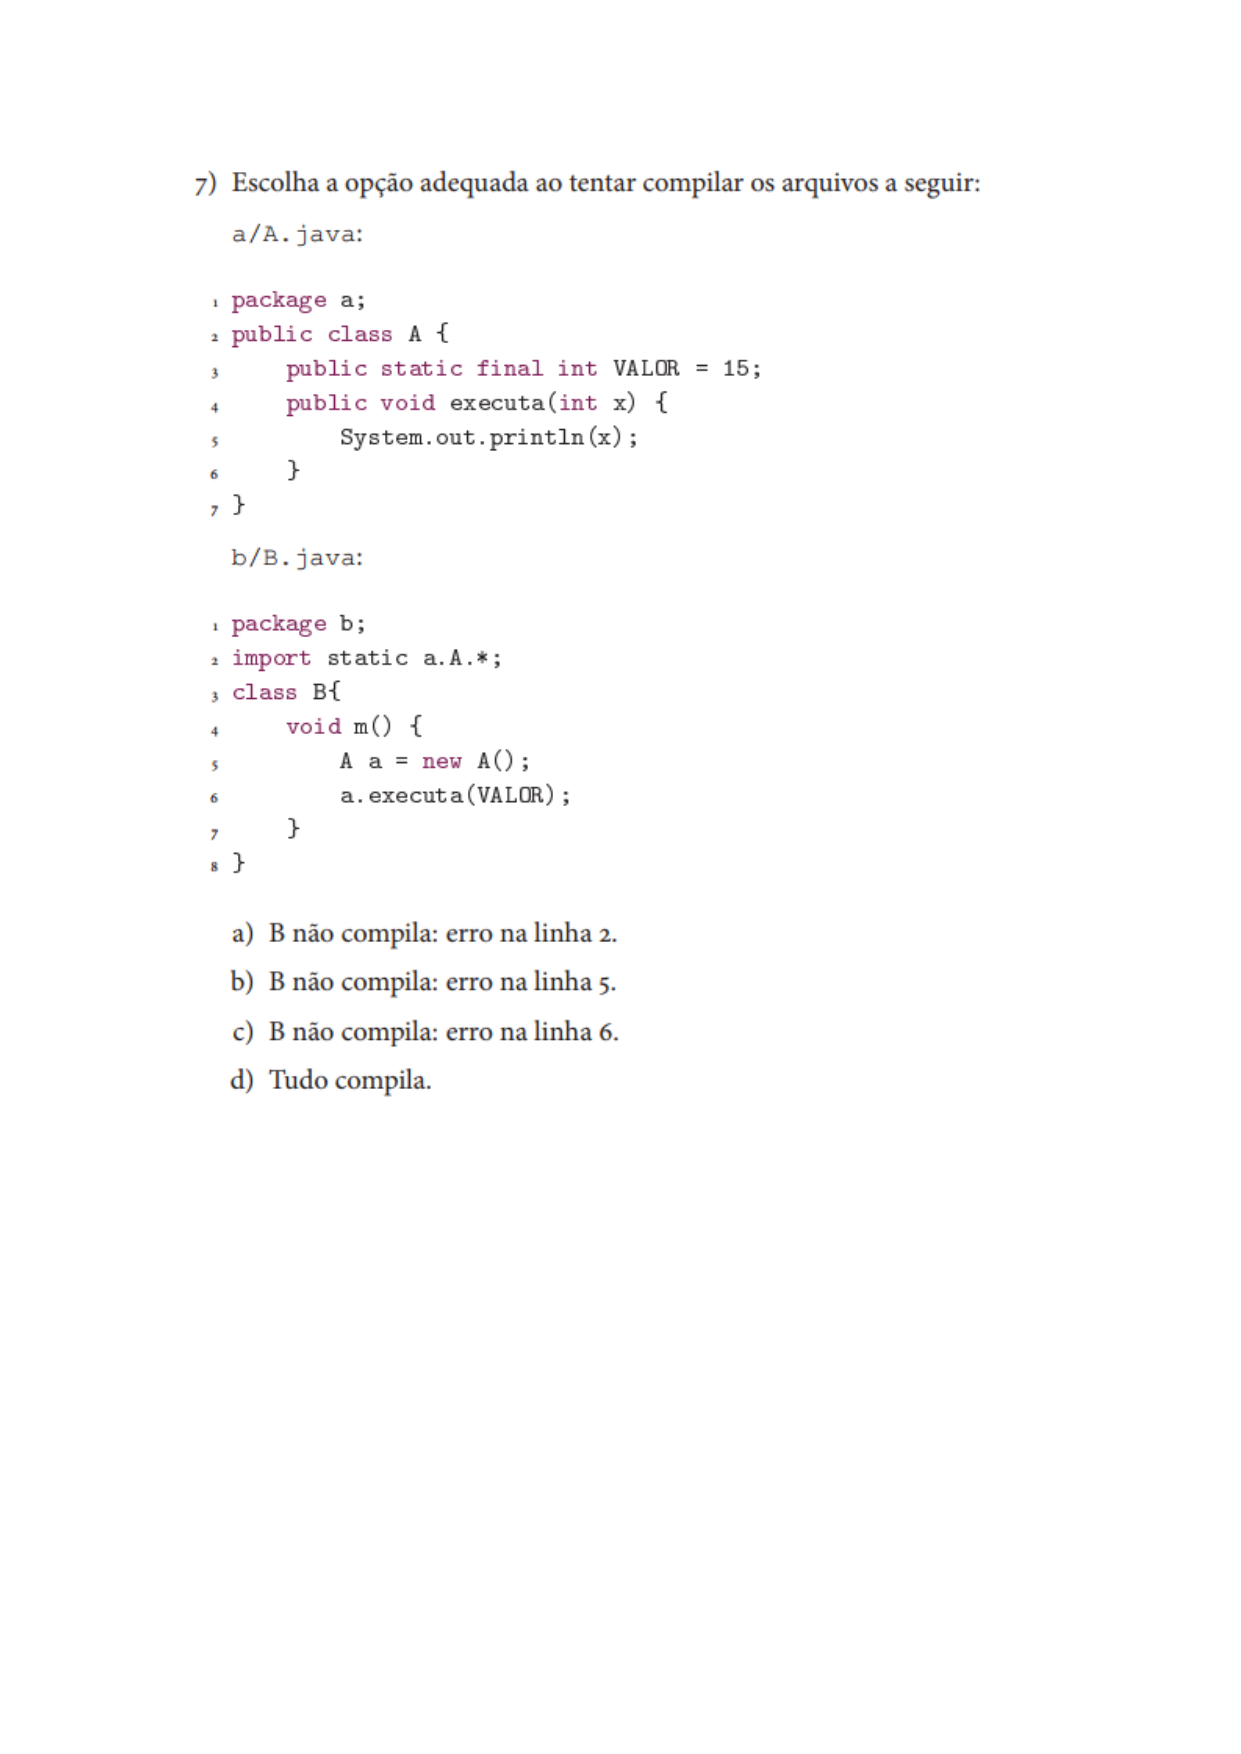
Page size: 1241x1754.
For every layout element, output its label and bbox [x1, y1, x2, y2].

picture [176, 146, 1052, 1114]
